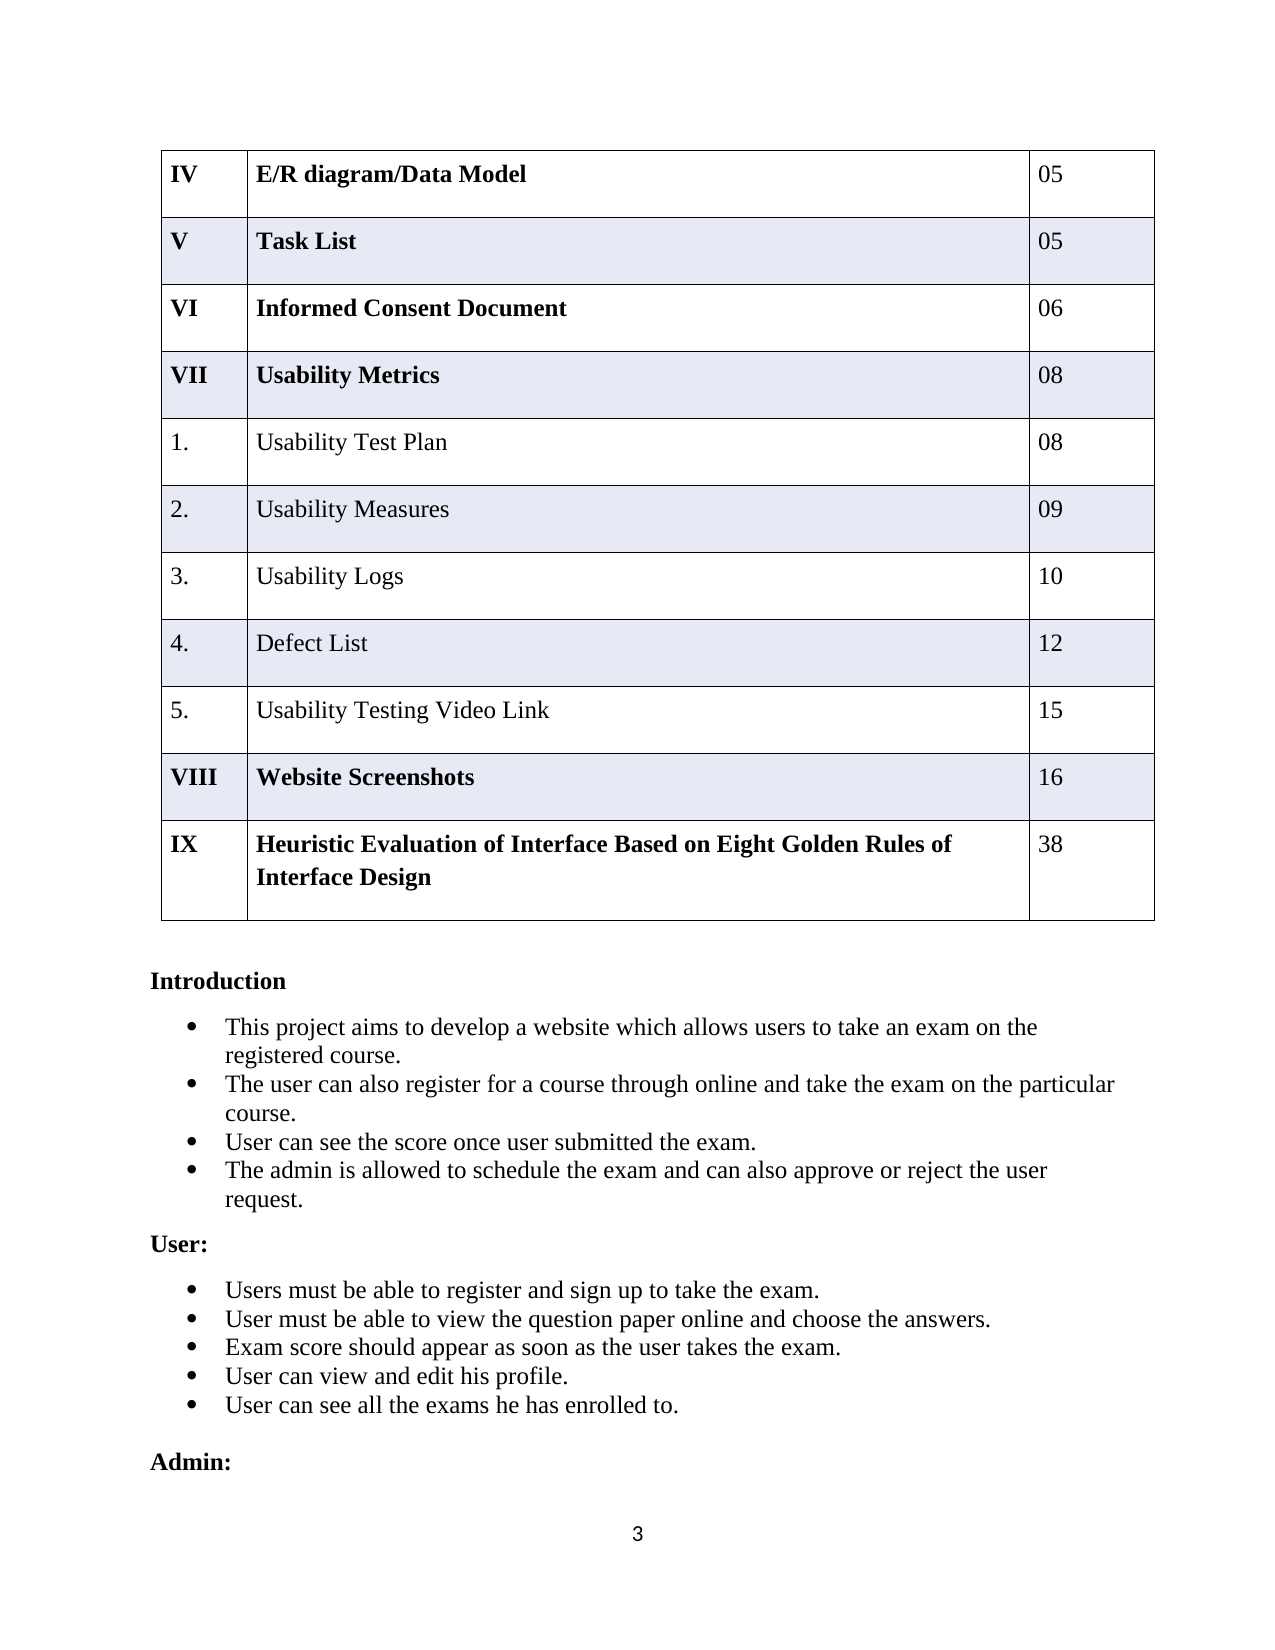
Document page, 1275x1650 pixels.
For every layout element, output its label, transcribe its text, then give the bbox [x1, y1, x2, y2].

table_cell Informed Consent Document [248, 285, 1029, 351]
table_cell 10 [1030, 553, 1154, 619]
text Introduction [150, 966, 1125, 995]
table_cell 12 [1030, 620, 1154, 686]
table_cell 5. [162, 687, 247, 753]
table_cell IX [162, 821, 247, 920]
table_cell 09 [1030, 486, 1154, 552]
table_cell VI [162, 285, 247, 351]
table_cell 38 [1030, 821, 1154, 920]
list This project aims to develop a website which allows users to take an exam on the registered course. [187, 1012, 1125, 1069]
table_cell 05 [1030, 151, 1154, 217]
table_cell 08 [1030, 419, 1154, 485]
table_cell Usability Test Plan [248, 419, 1029, 485]
table_cell Usability Metrics [248, 352, 1029, 418]
table_cell Task List [248, 218, 1029, 284]
list User must be able to view the question paper online and choose the answers. [187, 1304, 1125, 1332]
table_cell Usability Logs [248, 553, 1029, 619]
list User can see the score once user submitted the exam. [187, 1127, 1125, 1155]
table_cell Defect List [248, 620, 1029, 686]
table_cell 16 [1030, 754, 1154, 820]
table_cell Usability Testing Video Link [248, 687, 1029, 753]
table_cell 15 [1030, 687, 1154, 753]
table_cell 1. [162, 419, 247, 485]
table_cell 4. [162, 620, 247, 686]
table_cell Website Screenshots [248, 754, 1029, 820]
table_cell V [162, 218, 247, 284]
table_cell 08 [1030, 352, 1154, 418]
text User: [150, 1229, 1125, 1258]
list User can view and edit his profile. [187, 1361, 1125, 1390]
table_cell 06 [1030, 285, 1154, 351]
list User can see all the exams he has enrolled to. [187, 1390, 1125, 1419]
table_cell Heuristic Evaluation of Interface Based on Eight Golden Rules of Interface Design [248, 821, 1029, 920]
table_cell Usability Measures [248, 486, 1029, 552]
list Users must be able to register and sign up to take the exam. [187, 1275, 1125, 1304]
table_cell IV [162, 151, 247, 217]
table_cell 3. [162, 553, 247, 619]
table_cell VII [162, 352, 247, 418]
list The user can also register for a course through online and take the exam on the particular course. [187, 1069, 1125, 1127]
list Admin: [150, 1447, 1125, 1476]
table_cell 2. [162, 486, 247, 552]
table_cell VIII [162, 754, 247, 820]
table_cell 05 [1030, 218, 1154, 284]
list Exam score should appear as soon as the user takes the exam. [187, 1332, 1125, 1361]
list The admin is allowed to schedule the exam and can also approve or reject the user request. [187, 1155, 1125, 1213]
table_cell E/R diagram/Data Model [248, 151, 1029, 217]
